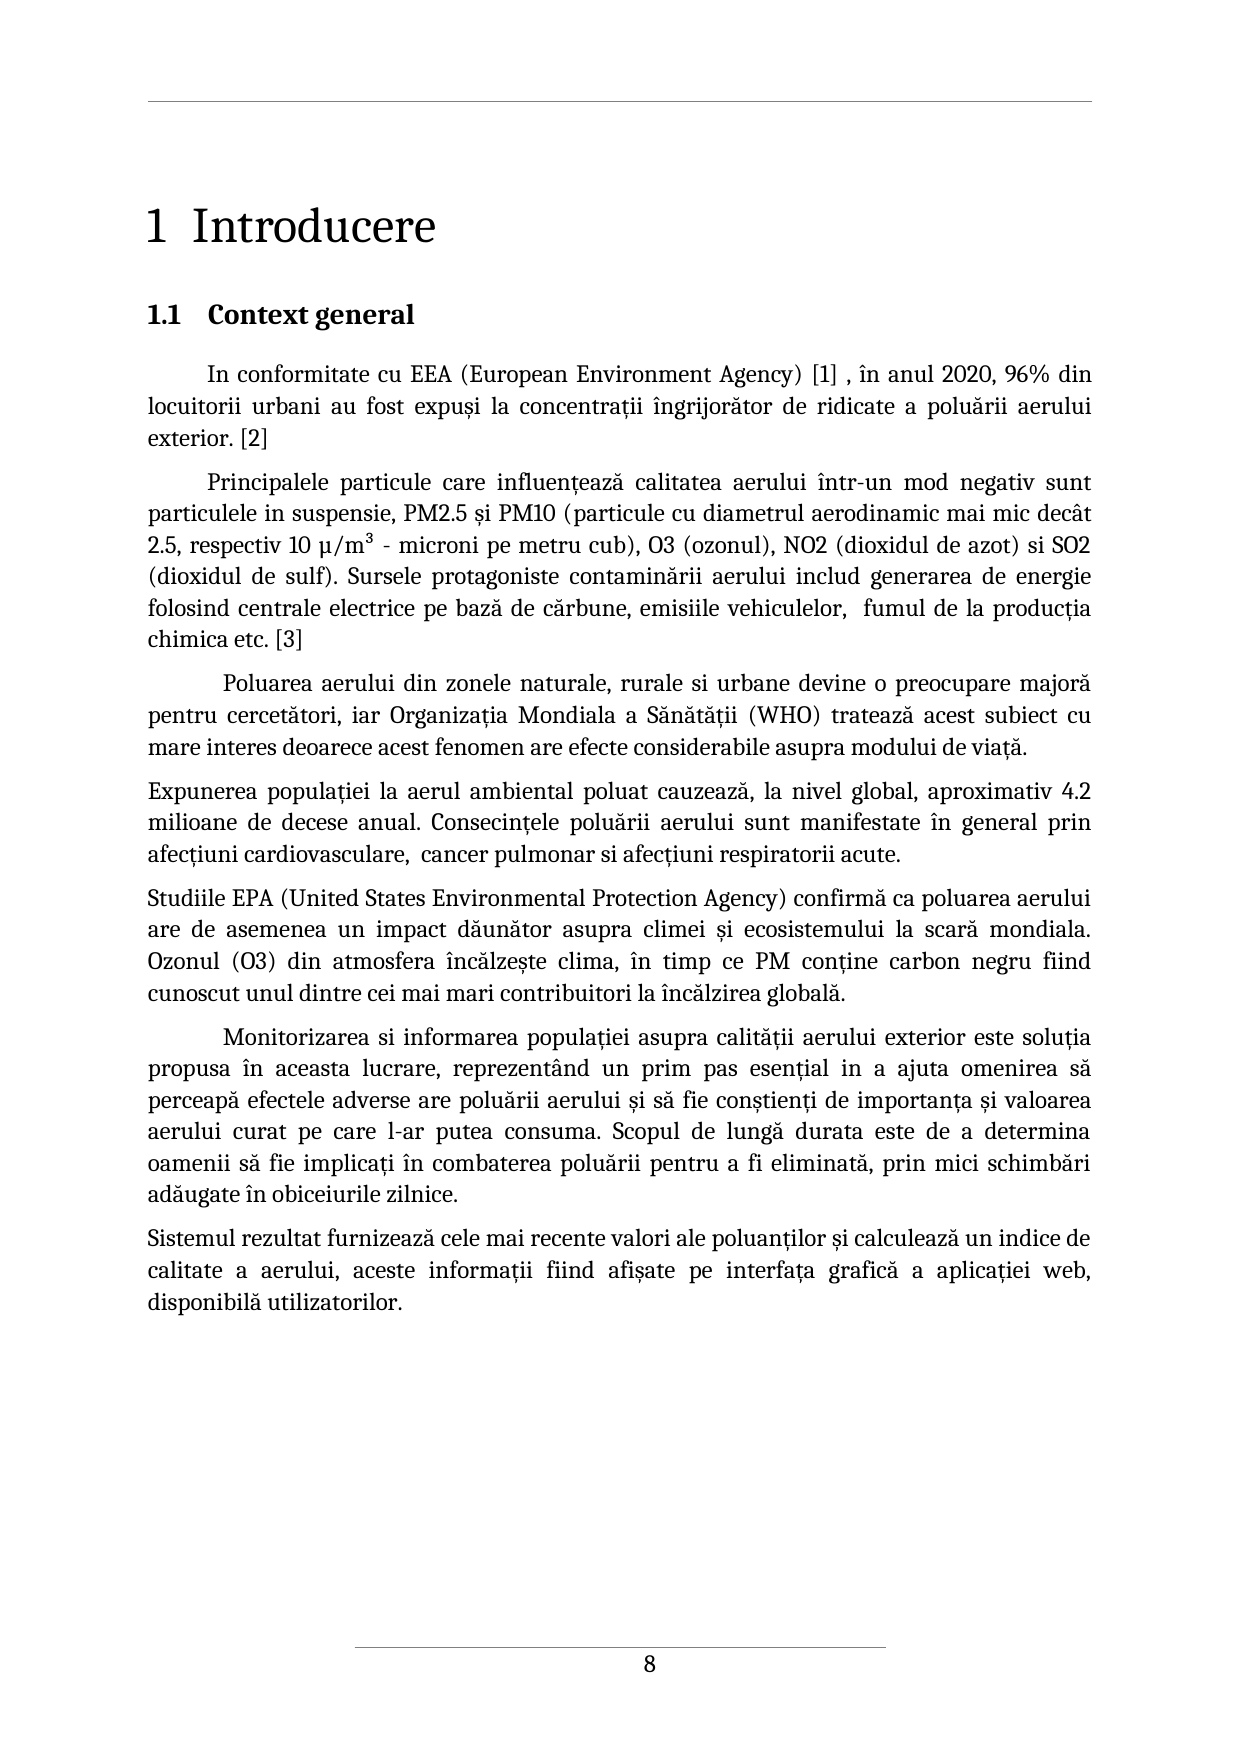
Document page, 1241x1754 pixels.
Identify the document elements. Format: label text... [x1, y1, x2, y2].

text In conformitate cu EEA (European Environment Agency) , în anul 2020, 96% din locuitorii urbani au fost expuși la concentrații îngrijorător de ridicate a poluării aerului exterior. [148, 360, 1092, 452]
text Principalele particule care influențează calitatea aerului într-un mod negativ sunt particulele in suspensie, PM2.5 și PM10 (particule cu diametrul aerodinamic mai mic decât 2.5, respectiv 10 µ/m³ - microni pe metru cub), O3 (ozonul), NO2 (dioxidul de azot) si SO2 (dioxidul de sulf). Sursele protagoniste contaminării aerului includ generarea de energie folosind centrale electrice pe bază de cărbune, emisiile vehiculelor, fumul de la producția chimica etc. [148, 467, 1092, 654]
text Studiile EPA (United States Environmental Protection Agency) confirmă ca poluarea aerului are de asemenea un impact dăunător asupra climei și ecosistemului la scară mondiala. Ozonul (O3) din atmosfera încălzește clima, în timp ce PM conține carbon negru fiind cunoscut unul dintre cei mai mari contribuitori la încălzirea globală. [148, 884, 1092, 1007]
subtitle Context general [148, 298, 1092, 332]
text Poluarea aerului din zonele naturale, rurale si urbane devine o preocupare majoră pentru cercetători, iar Organizația Mondiala a Sănătății (WHO) tratează acest subiect cu mare interes deoarece acest fenomen are efecte considerabile asupra modului de viață. [148, 669, 1092, 761]
text Monitorizarea si informarea populației asupra calității aerului exterior este soluția propusa în aceasta lucrare, reprezentând un prim pas esențial in a ajuta omenirea să perceapă efectele adverse are poluării aerului și să fie conștienți de importanța și valoarea aerului curat pe care l-ar putea consuma. Scopul de lungă durata este de a determina oamenii să fie implicați în combaterea poluării pentru a fi eliminată, prin mici schimbări adăugate în obiceiurile zilnice. [148, 1022, 1092, 1209]
subtitle Introducere [148, 198, 1092, 255]
text Sistemul rezultat furnizează cele mai recente valori ale poluanților și calculează un indice de calitate a aerului, aceste informații fiind afișate pe interfața grafică a aplicației web, disponibilă utilizatorilor. [148, 1224, 1092, 1316]
text Expunerea populației la aerul ambiental poluat cauzează, la nivel global, aproximativ 4.2 milioane de decese anual. Consecințele poluării aerului sunt manifestate în general prin afecțiuni cardiovasculare, cancer pulmonar si afecțiuni respiratorii acute. [148, 777, 1092, 868]
